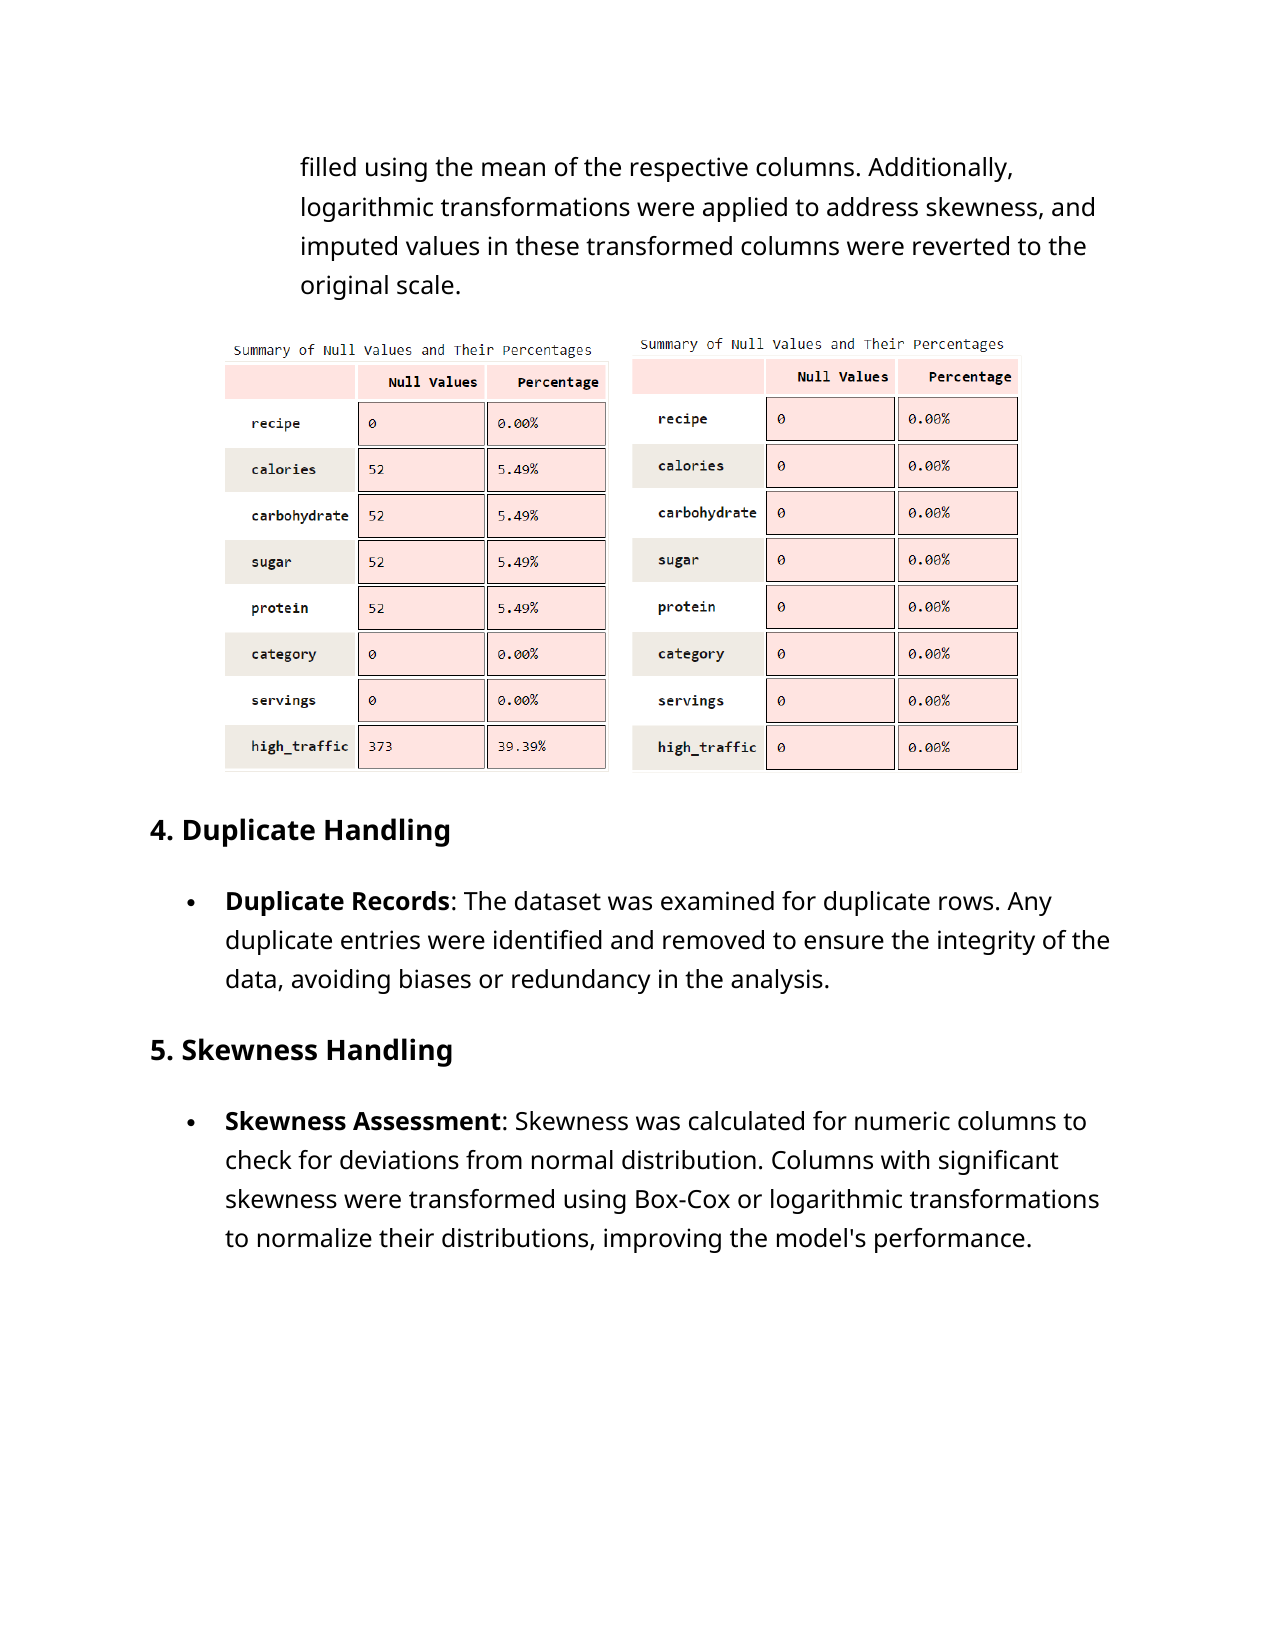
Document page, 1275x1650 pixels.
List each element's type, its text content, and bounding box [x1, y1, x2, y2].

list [262, 150, 1125, 302]
list Skewness Assessment: Skewness was calculated for numeric columns to check for deviations from normal distribution. Columns with significant skewness were transformed using Box-Cox or logarithmic transformations to normalize their distributions, improving the model's performance. [187, 1104, 1125, 1255]
picture [225, 335, 1047, 778]
text 4. Duplicate Handling [150, 811, 1125, 849]
list Duplicate Records: The dataset was examined for duplicate rows. Any duplicate entries were identified and removed to ensure the integrity of the data, avoiding biases or redundancy in the analysis. [187, 884, 1125, 996]
text 5. Skewness Handling [150, 1030, 1125, 1069]
